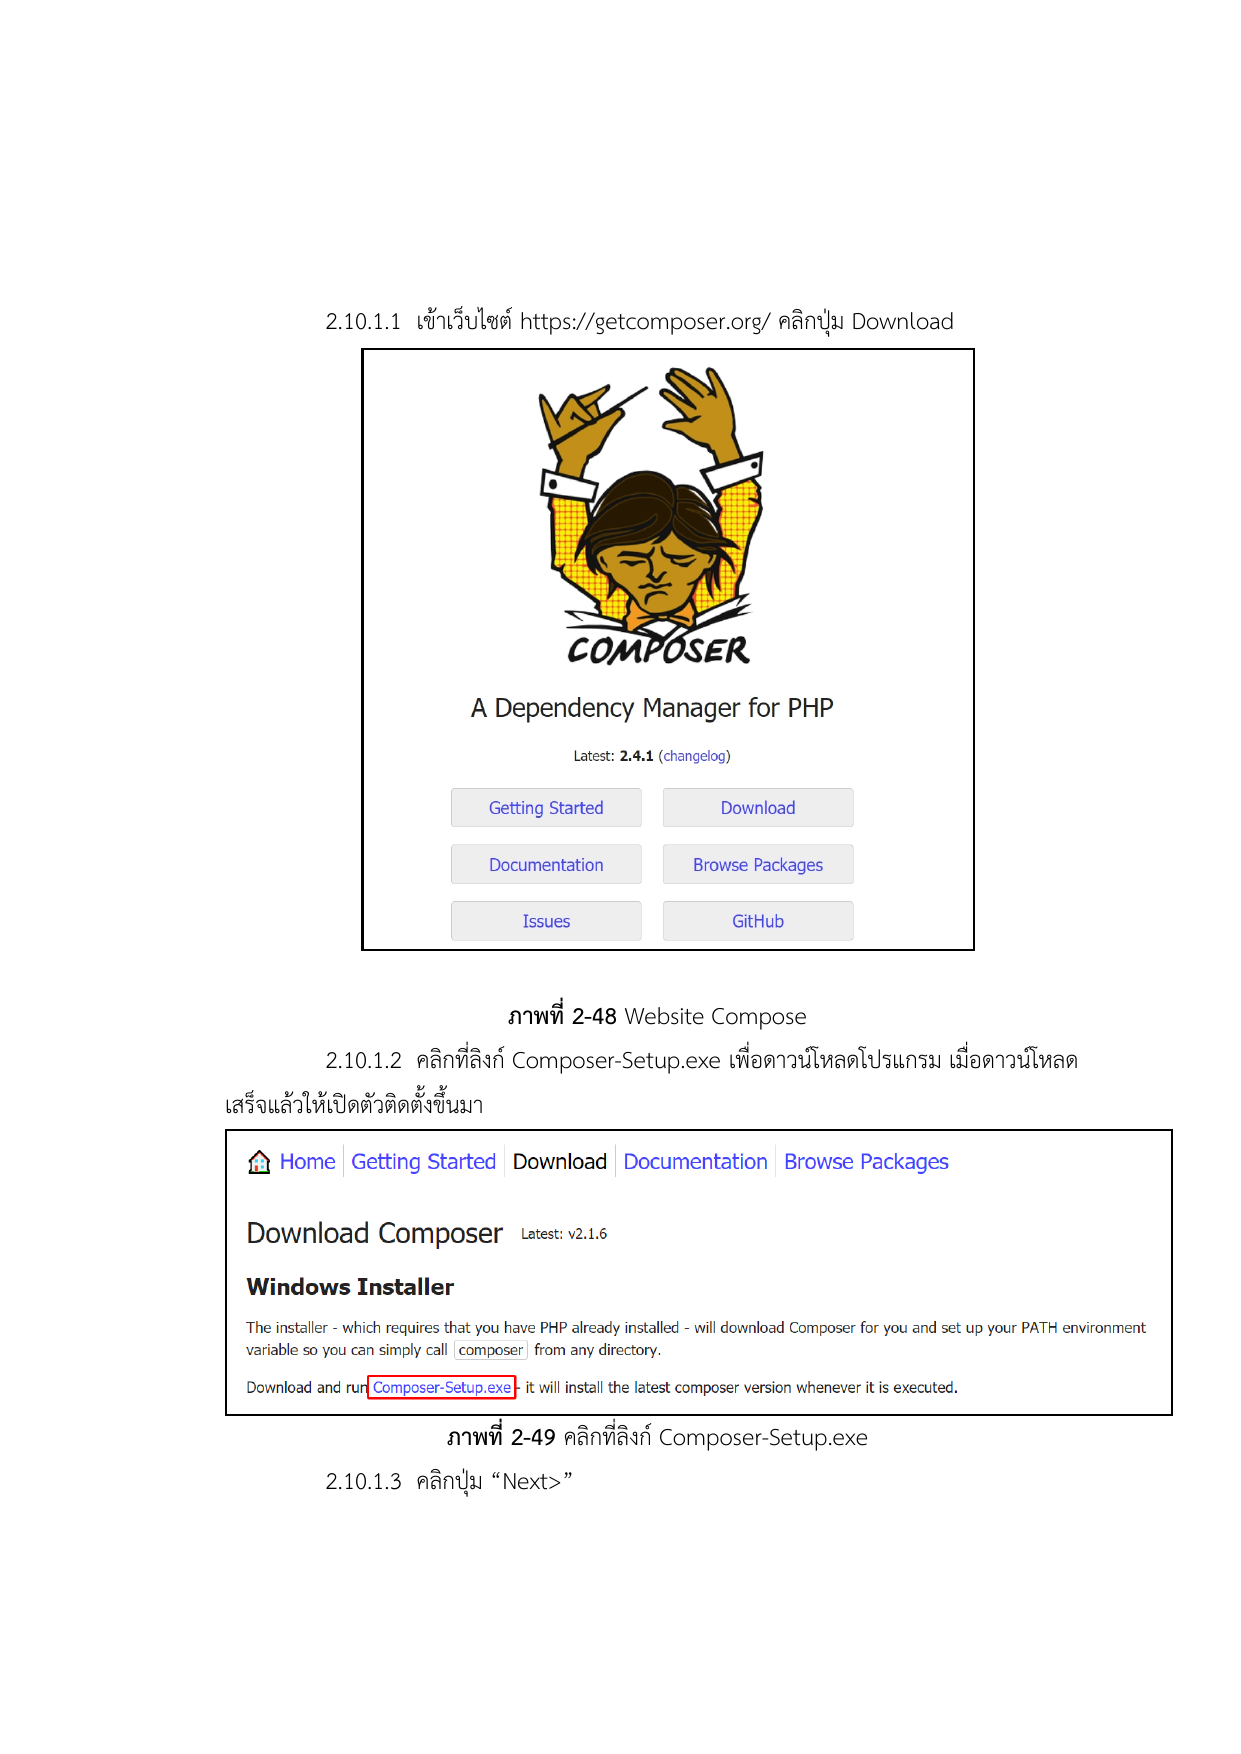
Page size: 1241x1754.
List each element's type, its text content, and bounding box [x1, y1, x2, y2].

text ภาพที่ 2-49 คลิกที่ลิงก์ Composer-Setup.exe [225, 1416, 1090, 1460]
picture [364, 350, 973, 949]
text 2.10.1.1 เข้าเว็บไซต์ https://getcomposer.org/ คลิกปุ่ม Download [225, 300, 1090, 344]
picture [227, 1131, 1171, 1414]
text 2.10.1.2 คลิกที่ลิงก์ Composer-Setup.exe เพื่อดาวน์โหลดโปรแกรม เมื่อดาวน์โหลดเสร็จแล้วให้เปิดตัวติดตั้งขึ้นมา [225, 1040, 1090, 1128]
text ภาพที่ 2-48 Website Compose [225, 995, 1090, 1040]
text 2.10.1.3 คลิกปุ่ม “Next>” [225, 1460, 1090, 1505]
